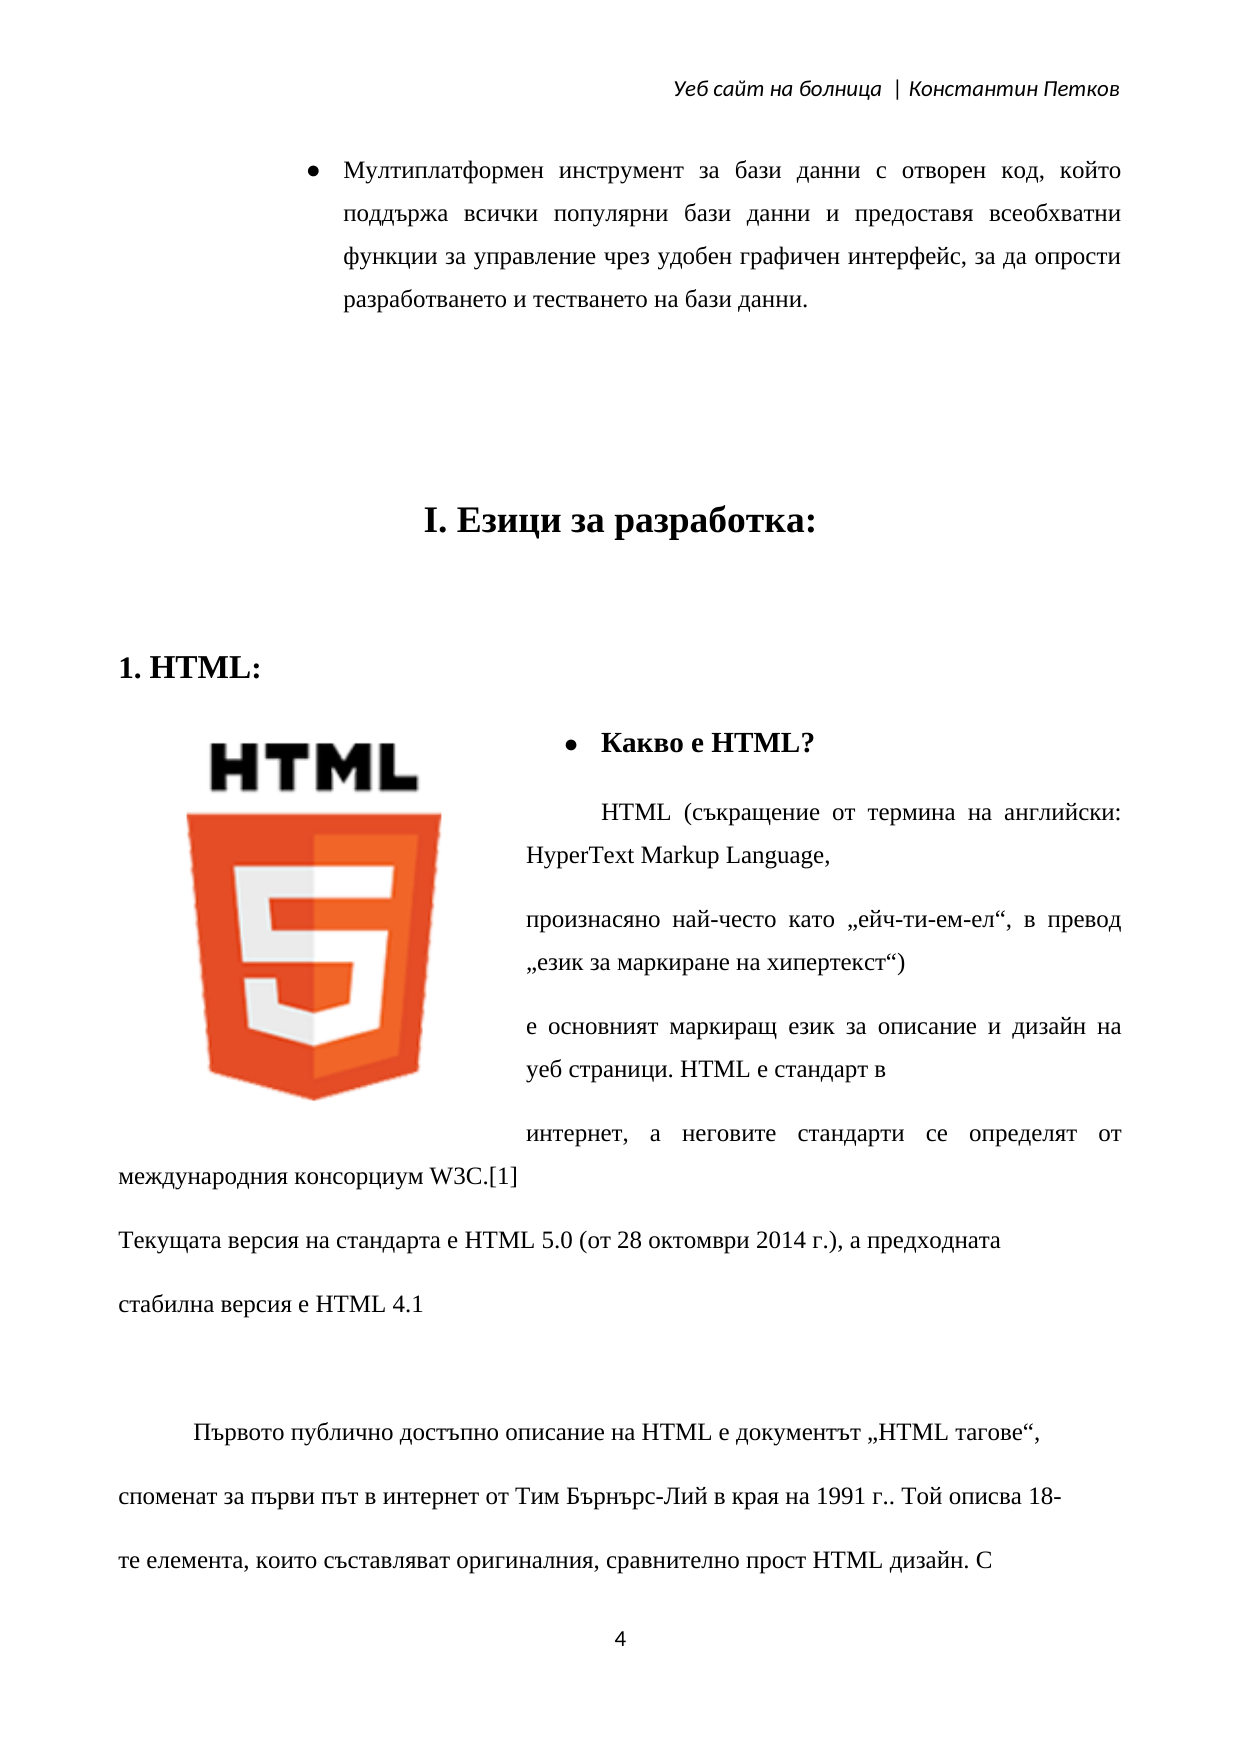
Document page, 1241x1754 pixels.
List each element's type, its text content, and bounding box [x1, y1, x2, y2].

text стабилна версия е HTML 4.1 [118, 1289, 1122, 1318]
text споменат за първи път в интернет от Тим Бърнърс-Лий в края на 1991 г.. Той описва 18- [118, 1481, 1122, 1509]
text те елемента, които съставляват оригиналния, сравнително прост HTML дизайн. С [118, 1545, 1122, 1573]
text 1. HTML: [118, 647, 1122, 686]
list Какво е HTML? [156, 726, 1122, 759]
text интернет, а неговите стандарти се определят от международния консорциум W3C.[1] [118, 1118, 1122, 1190]
list Мултиплатформен инструмент за бази данни с отворен код, който поддържа всички популярни бази данни и предоставя всеобхватни функции за управление чрез удобен графичен интерфейс, за да опрости разработването и тестването на бази данни. [306, 155, 1122, 313]
text е основният маркиращ език за описание и дизайн на уеб страници. HTML е стандарт в [508, 1011, 1122, 1083]
text I. Езици за разработка: [118, 498, 1122, 541]
text Текущата версия на стандарта е HTML 5.0 (от 28 октомври 2014 г.), а предходната [118, 1225, 1122, 1254]
picture [121, 728, 508, 1115]
text HTML (съкращение от термина на английски: HyperText Markup Language, [508, 797, 1122, 868]
text Първото публично достъпно описание на HTML е документът „HTML тагове“, [118, 1417, 1122, 1446]
text произнасяно най-често като „ейч-ти-ем-ел“, в превод „език за маркиране на хипертекст“) [508, 904, 1122, 976]
